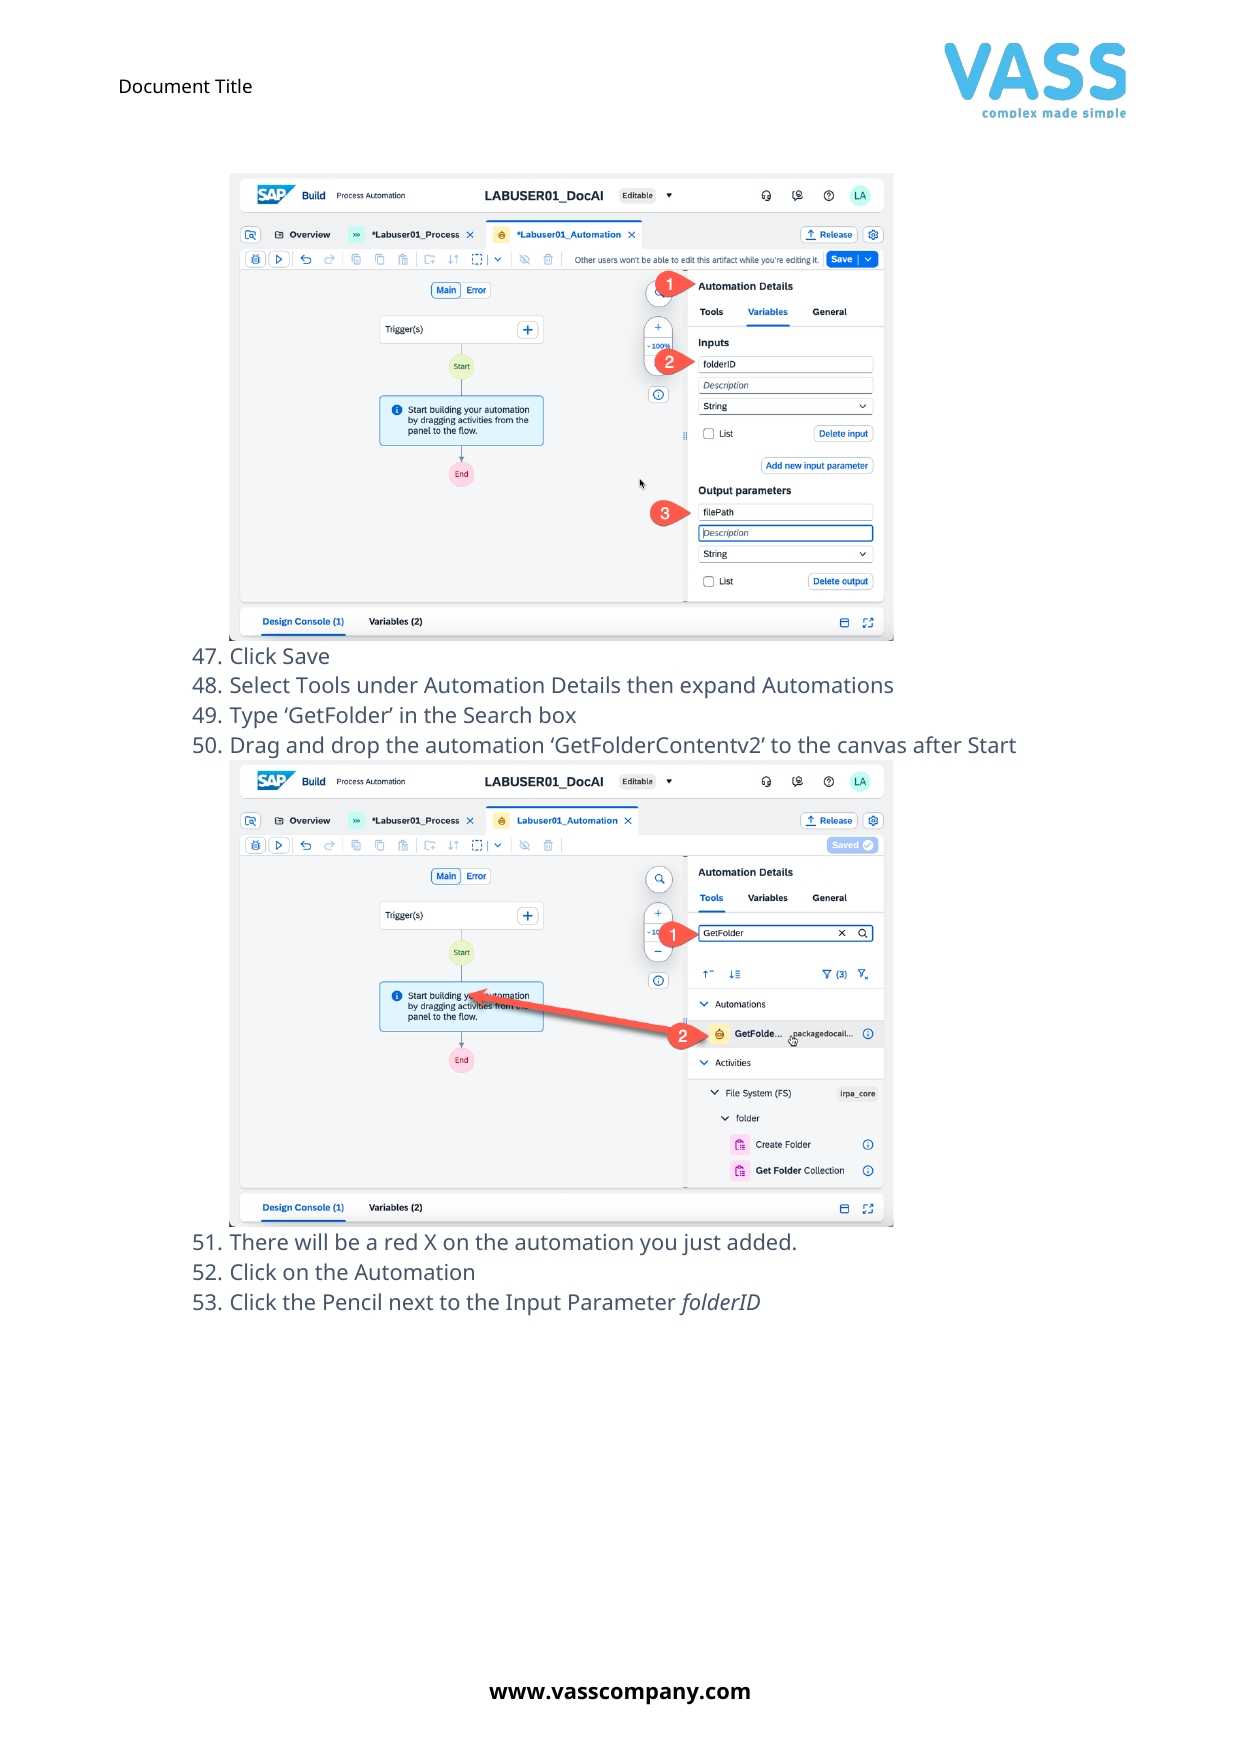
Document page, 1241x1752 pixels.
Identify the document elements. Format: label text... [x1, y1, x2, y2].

list Click the Pencil next to the Input Parameter folderID [192, 1287, 1122, 1316]
list Click on the Automation [192, 1257, 1122, 1287]
list Select Tools under Automation Details then expand Automations [192, 671, 1122, 700]
picture [944, 43, 1126, 118]
list There will be a red X on the automation you just added. [192, 1227, 1122, 1257]
picture [229, 173, 894, 641]
list Drag and drop the automation ‘GetFolderContentv2’ to the canvas after Start [192, 730, 1122, 760]
list Type ‘GetFolder’ in the Search box [192, 700, 1122, 730]
picture [229, 760, 894, 1227]
list Click Save [192, 641, 1122, 671]
